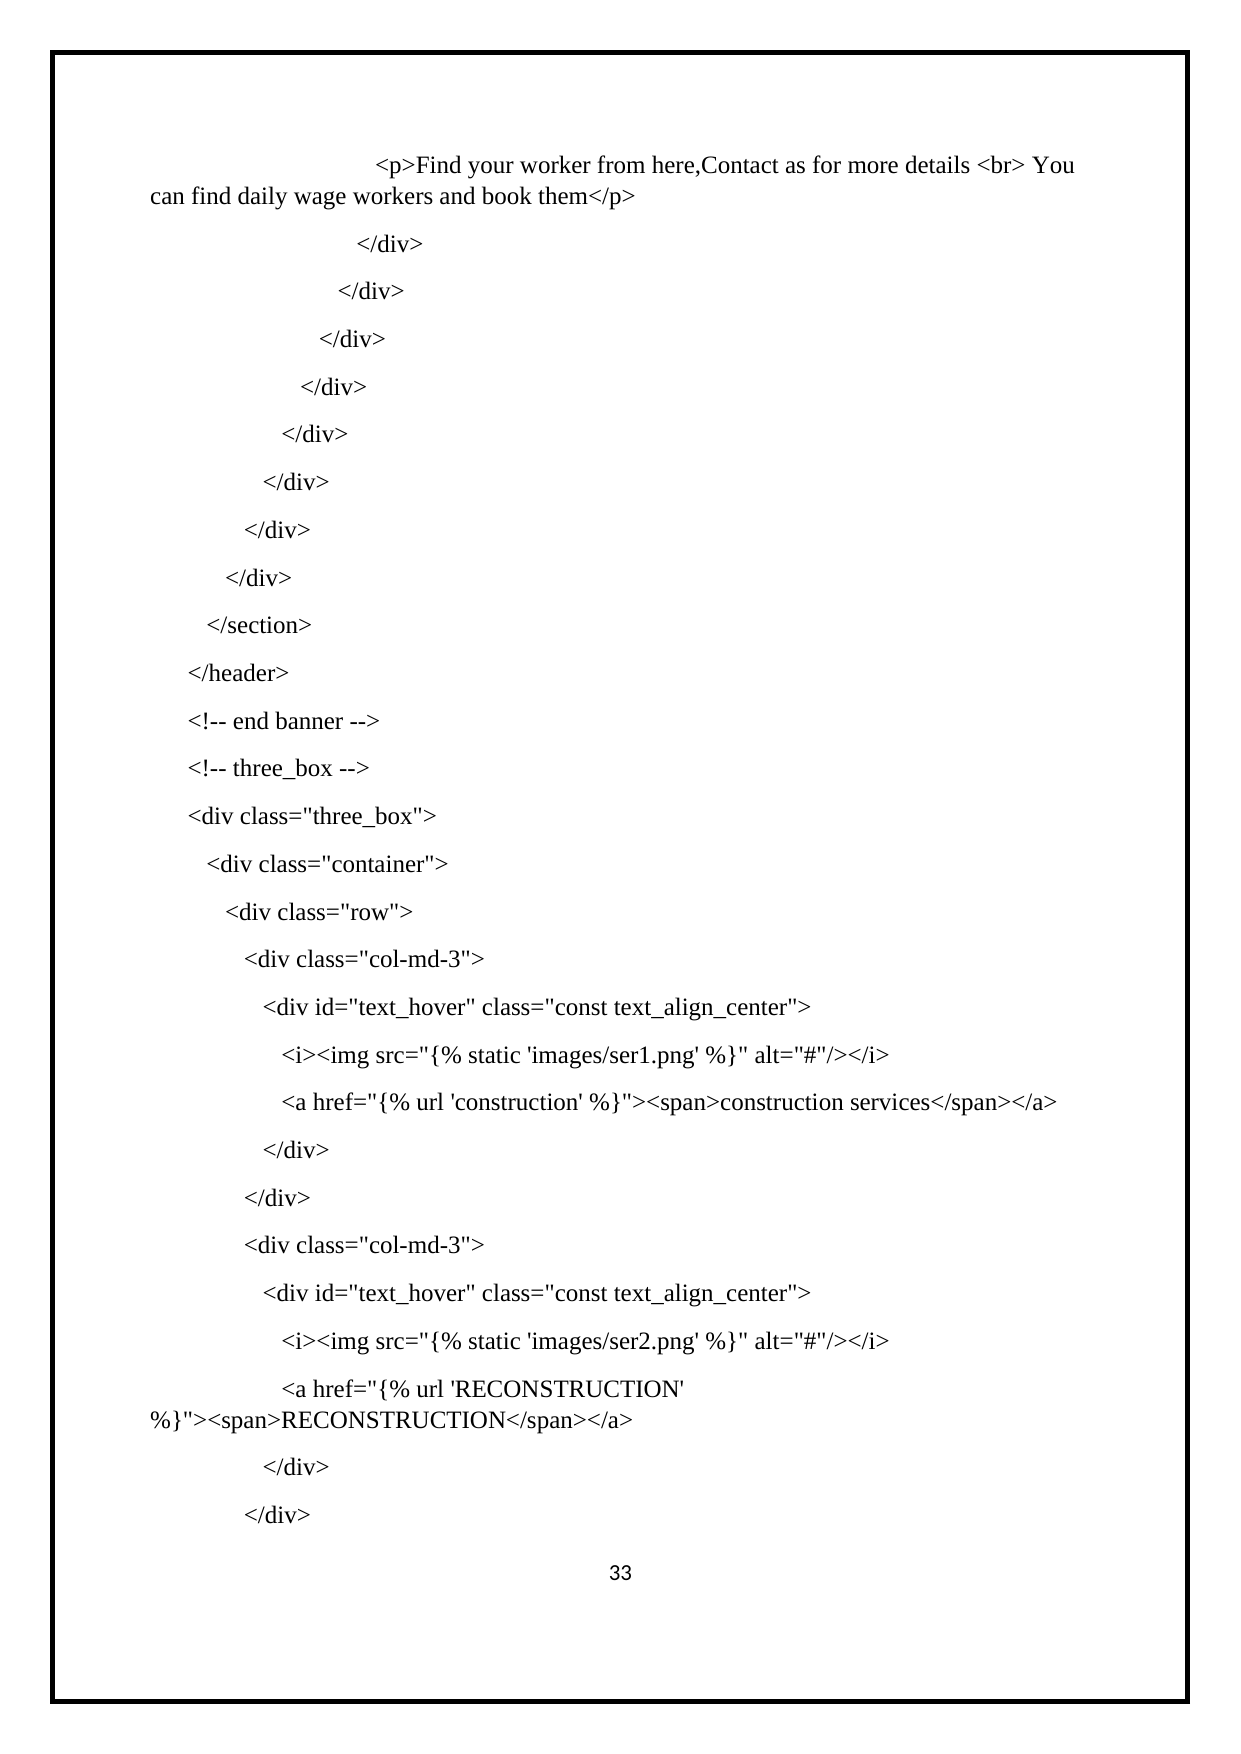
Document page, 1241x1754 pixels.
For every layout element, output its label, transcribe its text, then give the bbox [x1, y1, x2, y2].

text </section> [150, 610, 1090, 639]
text </div> [150, 276, 1090, 305]
text </div> [150, 1183, 1090, 1212]
text </div> [150, 515, 1090, 544]
text </div> [150, 372, 1090, 401]
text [150, 1278, 1090, 1307]
text </div> [150, 229, 1090, 257]
text <div class="col-md-3"> [150, 944, 1090, 973]
text </div> [150, 563, 1090, 591]
text <a href="{% url 'RECONSTRUCTION' %}"><span>RECONSTRUCTION</span></a> [150, 1374, 1090, 1433]
text </div> [150, 1135, 1090, 1164]
text <p>Find your worker from here,Contact as for more details <br> You can find daily wage workers and book them</p> [150, 150, 1090, 210]
text </div> [150, 419, 1090, 448]
text <!-- end banner --> [150, 706, 1090, 734]
text </div> [150, 1452, 1090, 1481]
text <div class="container"> [150, 849, 1090, 878]
text <!-- three_box --> [150, 753, 1090, 782]
text <div class="col-md-3"> [150, 1231, 1090, 1259]
text <div id="text_hover" class="const text_align_center"> [150, 992, 1090, 1021]
text </div> [150, 467, 1090, 496]
text <a href="{% url 'construction' %}"><span>construction services</span></a> [150, 1087, 1090, 1116]
text <i><img src="{% static 'images/ser1.png' %}" alt="#"/></i> [150, 1040, 1090, 1068]
text <div class="three_box"> [150, 801, 1090, 830]
text <i><img src="{% static 'images/ser2.png' %}" alt="#"/></i> [150, 1326, 1090, 1355]
text </div> [150, 1500, 1090, 1529]
text </header> [150, 658, 1090, 687]
text <div class="row"> [150, 897, 1090, 925]
text </div> [150, 324, 1090, 353]
